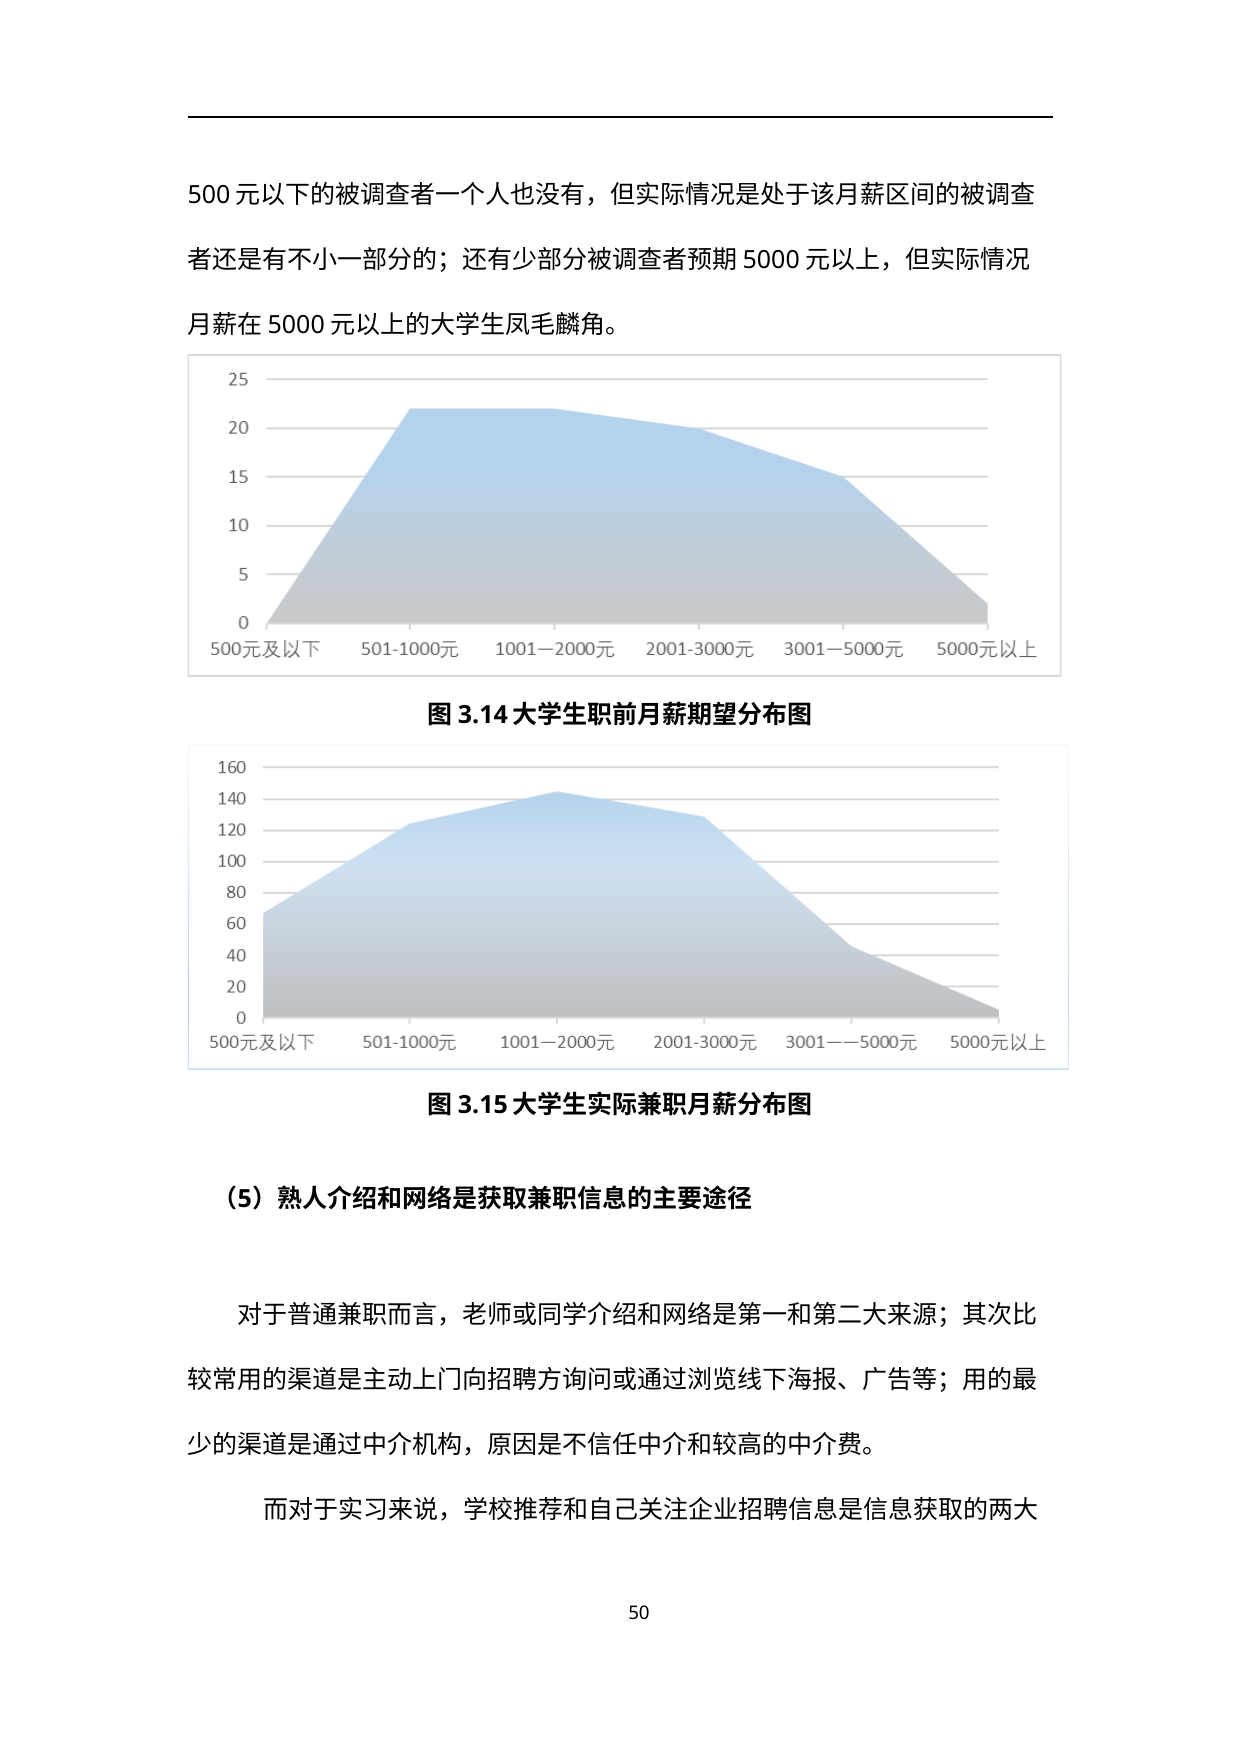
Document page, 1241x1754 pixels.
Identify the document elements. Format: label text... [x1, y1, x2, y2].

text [187, 1475, 1053, 1540]
picture [187, 744, 1069, 1070]
text 图3.15大学生实际兼职月薪分布图 [187, 1070, 1053, 1135]
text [187, 160, 1053, 354]
picture [187, 354, 1062, 677]
text 图3.14大学生职前月薪期望分布图 [187, 680, 1053, 744]
subtitle （5）熟人介绍和网络是获取兼职信息的主要途径 [212, 1164, 1028, 1229]
text 对于普通兼职而言，老师或同学介绍和网络是第一和第二大来源；其次比较常用的渠道是主动上门向招聘方询问或通过浏览线下海报、广告等；用的最少的渠道是通过中介机构，原因是不信任中介和较高的中介费。 [187, 1280, 1053, 1475]
